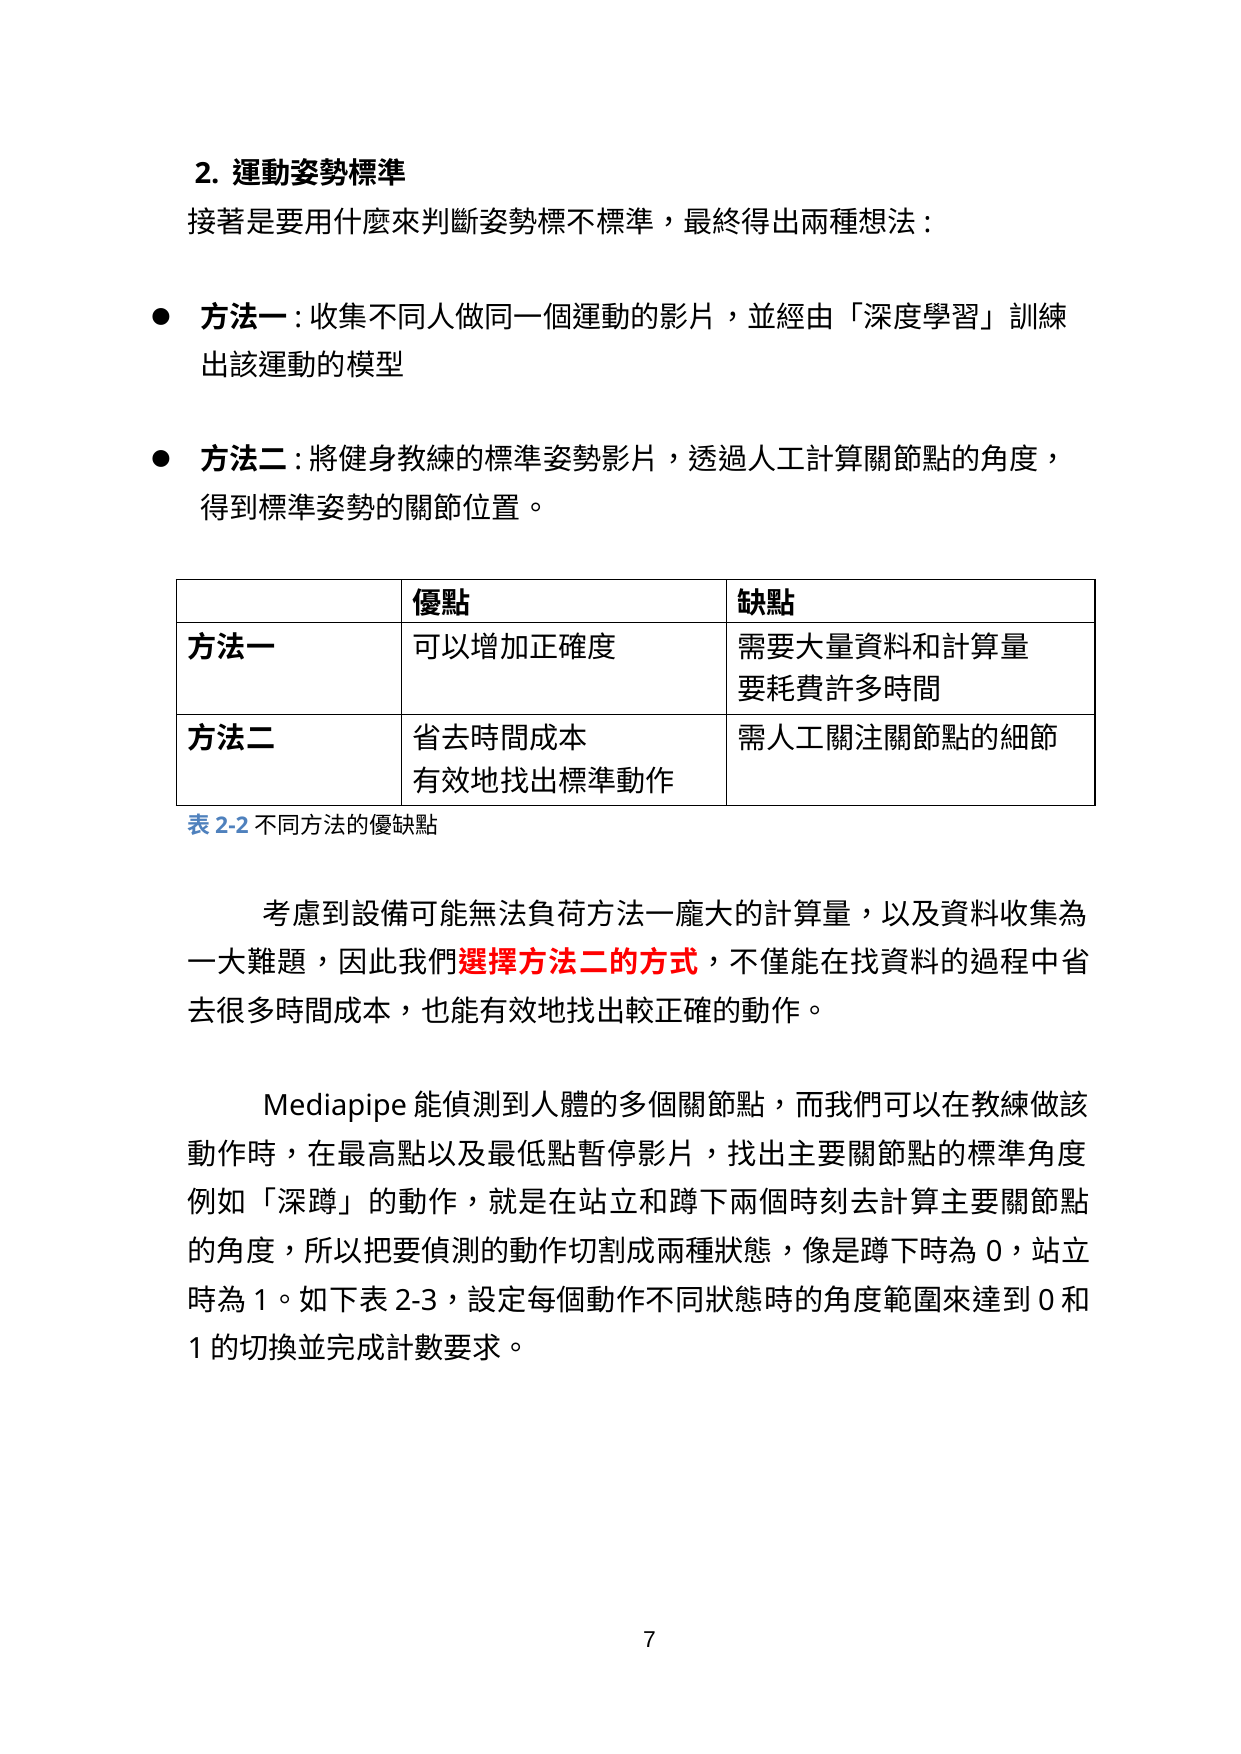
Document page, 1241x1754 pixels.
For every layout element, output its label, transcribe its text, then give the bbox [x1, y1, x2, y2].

list 方法一 : 收集不同人做同一個運動的影片，並經由「深度學習」訓練出該運動的模型 [150, 293, 1090, 384]
table_cell 方法一 [177, 623, 401, 714]
text 接著是要用什麼來判斷姿勢標不標準，最終得出兩種想法 : [150, 199, 1090, 241]
list 方法二 : 將健身教練的標準姿勢影片，透過人工計算關節點的角度，得到標準姿勢的關節位置。 [150, 436, 1090, 527]
table_cell 需人工關注關節點的細節 [727, 715, 1094, 805]
table_cell 可以增加正確度 [402, 623, 726, 714]
text 表2-2 不同方法的優缺點 [150, 806, 1090, 840]
list 運動姿勢標準 [194, 150, 1090, 192]
table_cell 需要大量資料和計算量 要耗費許多時間 [727, 623, 1094, 714]
table_cell 方法二 [177, 715, 401, 805]
text 考慮到設備可能無法負荷方法一龐大的計算量，以及資料收集為一大難題，因此我們選擇方法二的方式，不僅能在找資料的過程中省去很多時間成本，也能有效地找出較正確的動作。 [187, 890, 1090, 1030]
text Mediapipe能偵測到人體的多個關節點，而我們可以在教練做該動作時，在最高點以及最低點暫停影片，找出主要關節點的標準角度。例如「深蹲」的動作，就是在站立和蹲下兩個時刻去計算主要關節點的角度，所以把要偵測的動作切割成兩種狀態，像是蹲下時為0，站立時為1。如下表2-3，設定每個動作不同狀態時的角度範圍來達到0和1的切換並完成計數要求。 [187, 1082, 1090, 1367]
table_header 優點 [402, 580, 726, 622]
table_header 缺點 [727, 580, 1094, 622]
table_cell 省去時間成本 有效地找出標準動作 [402, 715, 726, 805]
table_header [177, 580, 401, 622]
